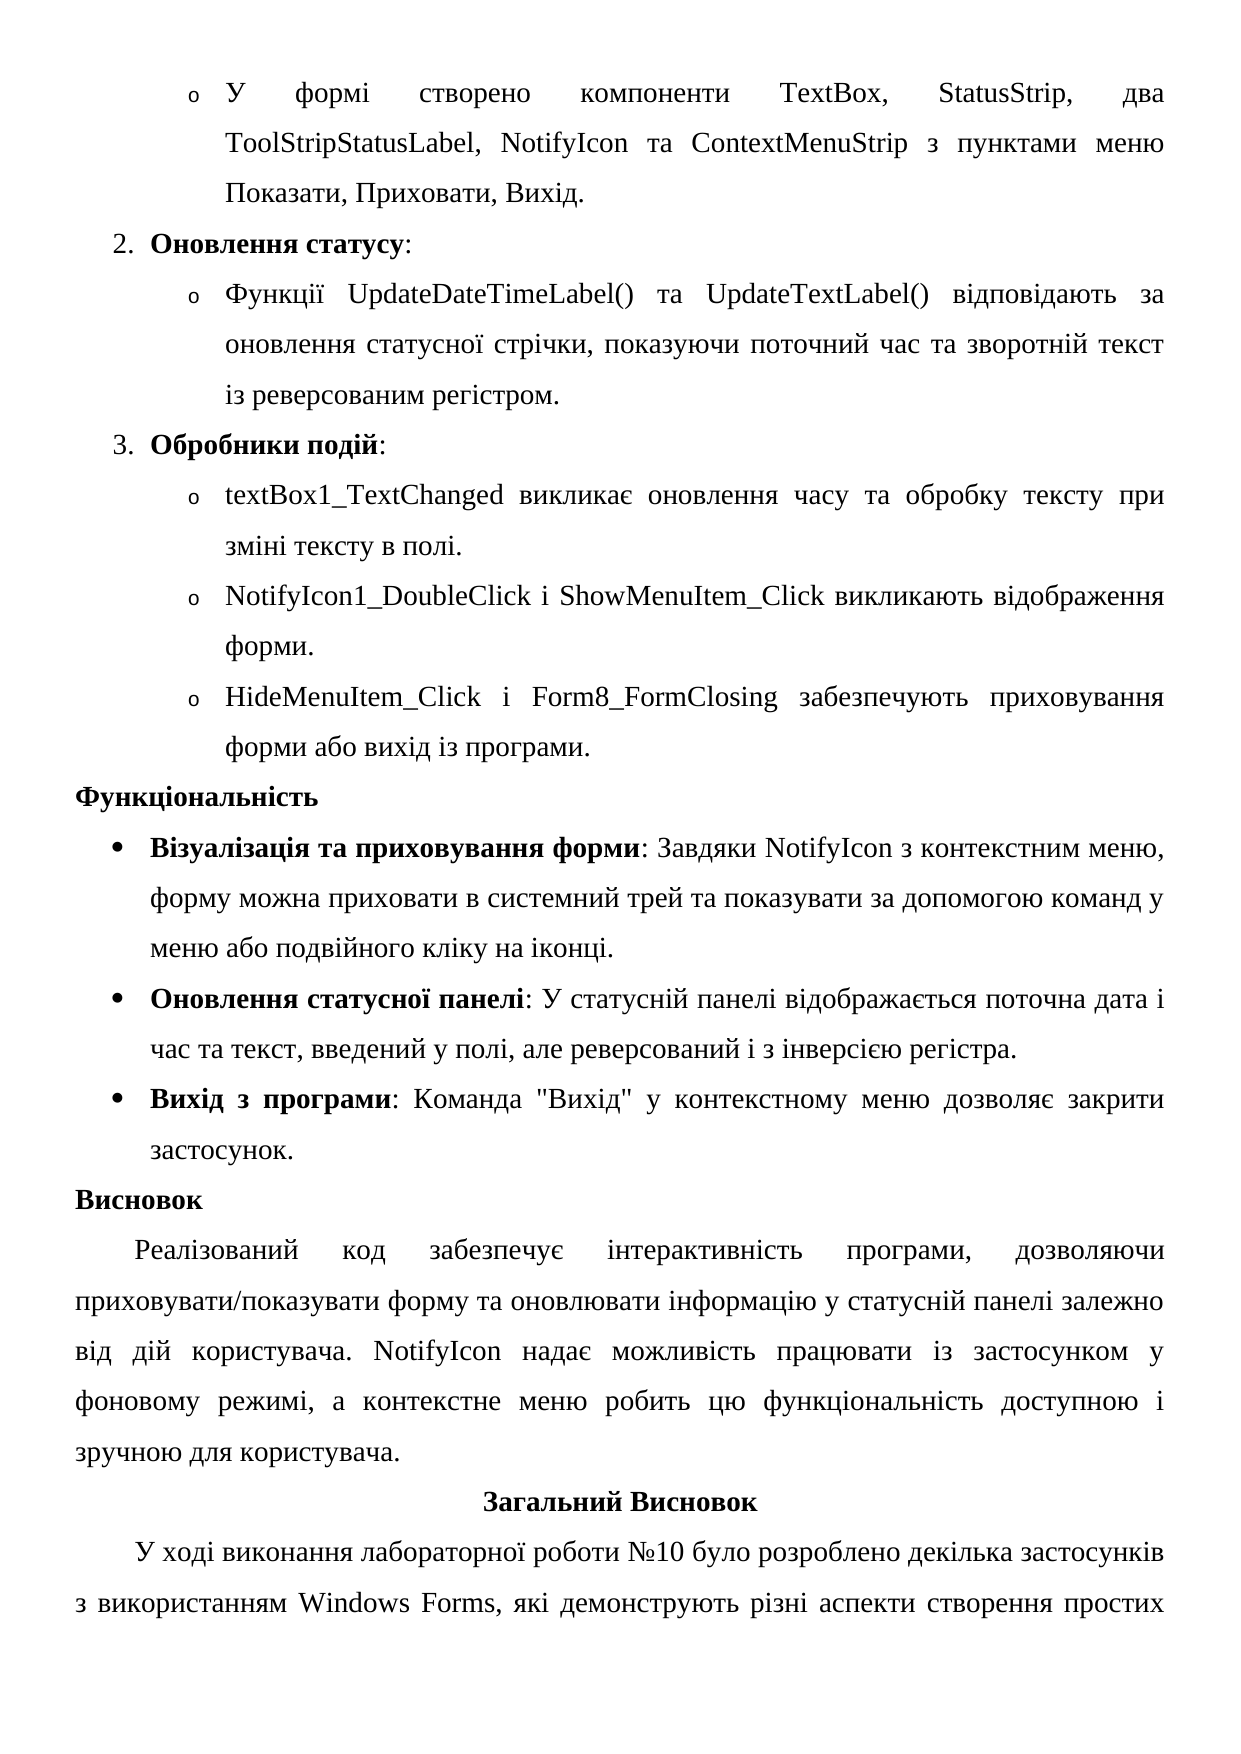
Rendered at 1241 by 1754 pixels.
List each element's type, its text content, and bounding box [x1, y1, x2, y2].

text Реалізований код забезпечує інтерактивність програми, дозволяючи приховувати/показувати форму та оновлювати інформацію у статусній панелі залежно від дій користувача. NotifyIcon надає можливість працювати із застосунком у фоновому режимі, а контекстне меню робить цю функціональність доступною і зручною для користувача. [75, 1232, 1165, 1467]
text Загальний Висновок [75, 1484, 1165, 1518]
list textBox1_TextChanged викликає оновлення часу та обробку тексту при зміні тексту в полі. [187, 477, 1165, 561]
text Висновок [75, 1182, 1165, 1216]
list Вихід з програми: Команда "Вихід" у контекстному меню дозволяє закрити застосунок. [112, 1081, 1165, 1165]
list Обробники подій: [112, 427, 1165, 461]
text Функціональність [75, 779, 1165, 813]
list NotifyIcon1_DoubleClick і ShowMenuItem_Click викликають відображення форми. [187, 578, 1165, 662]
list Візуалізація та приховування форми: Завдяки NotifyIcon з контекстним меню, форму можна приховати в системний трей та показувати за допомогою команд у меню або подвійного кліку на іконці. [112, 830, 1165, 964]
list Оновлення статусу: [112, 226, 1165, 259]
list Оновлення статусної панелі: У статусній панелі відображається поточна дата і час та текст, введений у полі, але реверсований і з інверсією регістра. [112, 981, 1165, 1065]
list HideMenuItem_Click і Form8_FormClosing забезпечують приховування форми або вихід із програми. [187, 679, 1165, 763]
list Функції UpdateDateTimeLabel() та UpdateTextLabel() відповідають за оновлення статусної стрічки, показуючи поточний час та зворотній текст із реверсованим регістром. [187, 276, 1165, 410]
list У формі створено компоненти TextBox, StatusStrip, два ToolStripStatusLabel, NotifyIcon та ContextMenuStrip з пунктами меню Показати, Приховати, Вихід. [187, 75, 1165, 209]
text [75, 1534, 1165, 1618]
